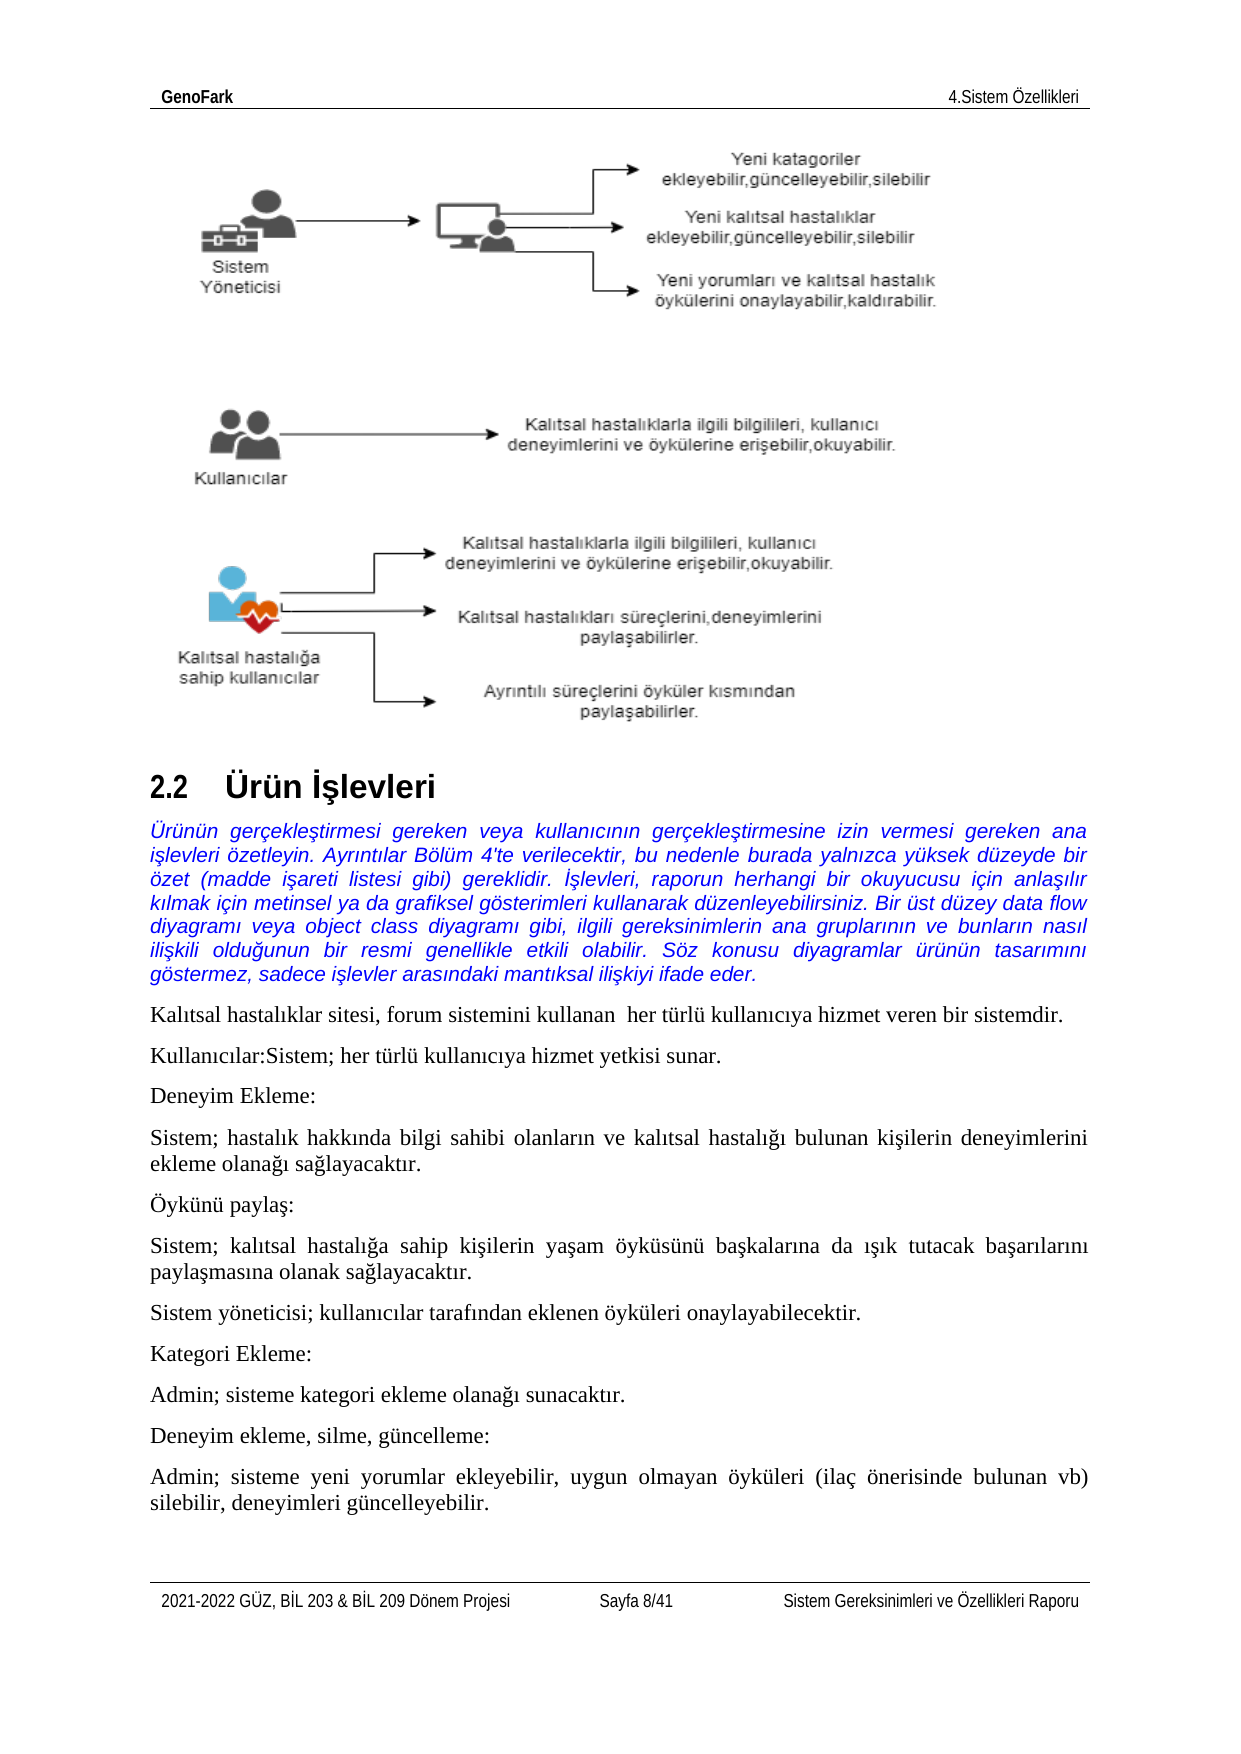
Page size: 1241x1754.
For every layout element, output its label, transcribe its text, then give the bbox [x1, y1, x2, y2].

text Ürünün gerçekleştirmesi gereken veya kullanıcının gerçekleştirmesine izin vermesi gereken ana işlevleri özetleyin. Ayrıntılar Bölüm 4'te verilecektir, bu nedenle burada yalnızca yüksek düzeyde bir özet (madde işareti listesi gibi) gereklidir. İşlevleri, raporun herhangi bir okuyucusu için anlaşılır kılmak için metinsel ya da grafiksel gösterimleri kullanarak düzenleyebilirsiniz. Bir üst düzey data flow diyagramı veya object class diyagramı gibi, ilgili gereksinimlerin ana gruplarının ve bunların nasıl ilişkili olduğunun bir resmi genellikle etkili olabilir. Söz konusu diyagramlar ürünün tasarımını göstermez, sadece işlevler arasındaki mantıksal ilişkiyi ifade eder. [150, 818, 1090, 986]
subtitle Ürün İşlevleri [150, 767, 1090, 806]
text Öykünü paylaş: [150, 1191, 1090, 1217]
text Sistem; kalıtsal hastalığa sahip kişilerin yaşam öyküsünü başkalarına da ışık tutacak başarılarını paylaşmasına olanak sağlayacaktır. [150, 1232, 1090, 1284]
text Deneyim Ekleme: [150, 1083, 1090, 1109]
picture [150, 150, 954, 743]
text Kategori Ekleme: [150, 1340, 1090, 1366]
text Sistem yöneticisi; kullanıcılar tarafından eklenen öyküleri onaylayabilecektir. [150, 1299, 1090, 1325]
text Deneyim ekleme, silme, güncelleme: [150, 1422, 1090, 1448]
text Admin; sisteme yeni yorumlar ekleyebilir, uygun olmayan öyküleri (ilaç önerisinde bulunan vb) silebilir, deneyimleri güncelleyebilir. [150, 1463, 1090, 1516]
text Sistem; hastalık hakkında bilgi sahibi olanların ve kalıtsal hastalığı bulunan kişilerin deneyimlerini ekleme olanağı sağlayacaktır. [150, 1123, 1090, 1176]
text Kalıtsal hastalıklar sitesi, forum sistemini kullanan her türlü kullanıcıya hizmet veren bir sistemdir. [150, 1001, 1090, 1027]
text Kullanıcılar:Sistem; her türlü kullanıcıya hizmet yetkisi sunar. [150, 1042, 1090, 1068]
text Admin; sisteme kategori ekleme olanağı sunacaktır. [150, 1381, 1090, 1407]
